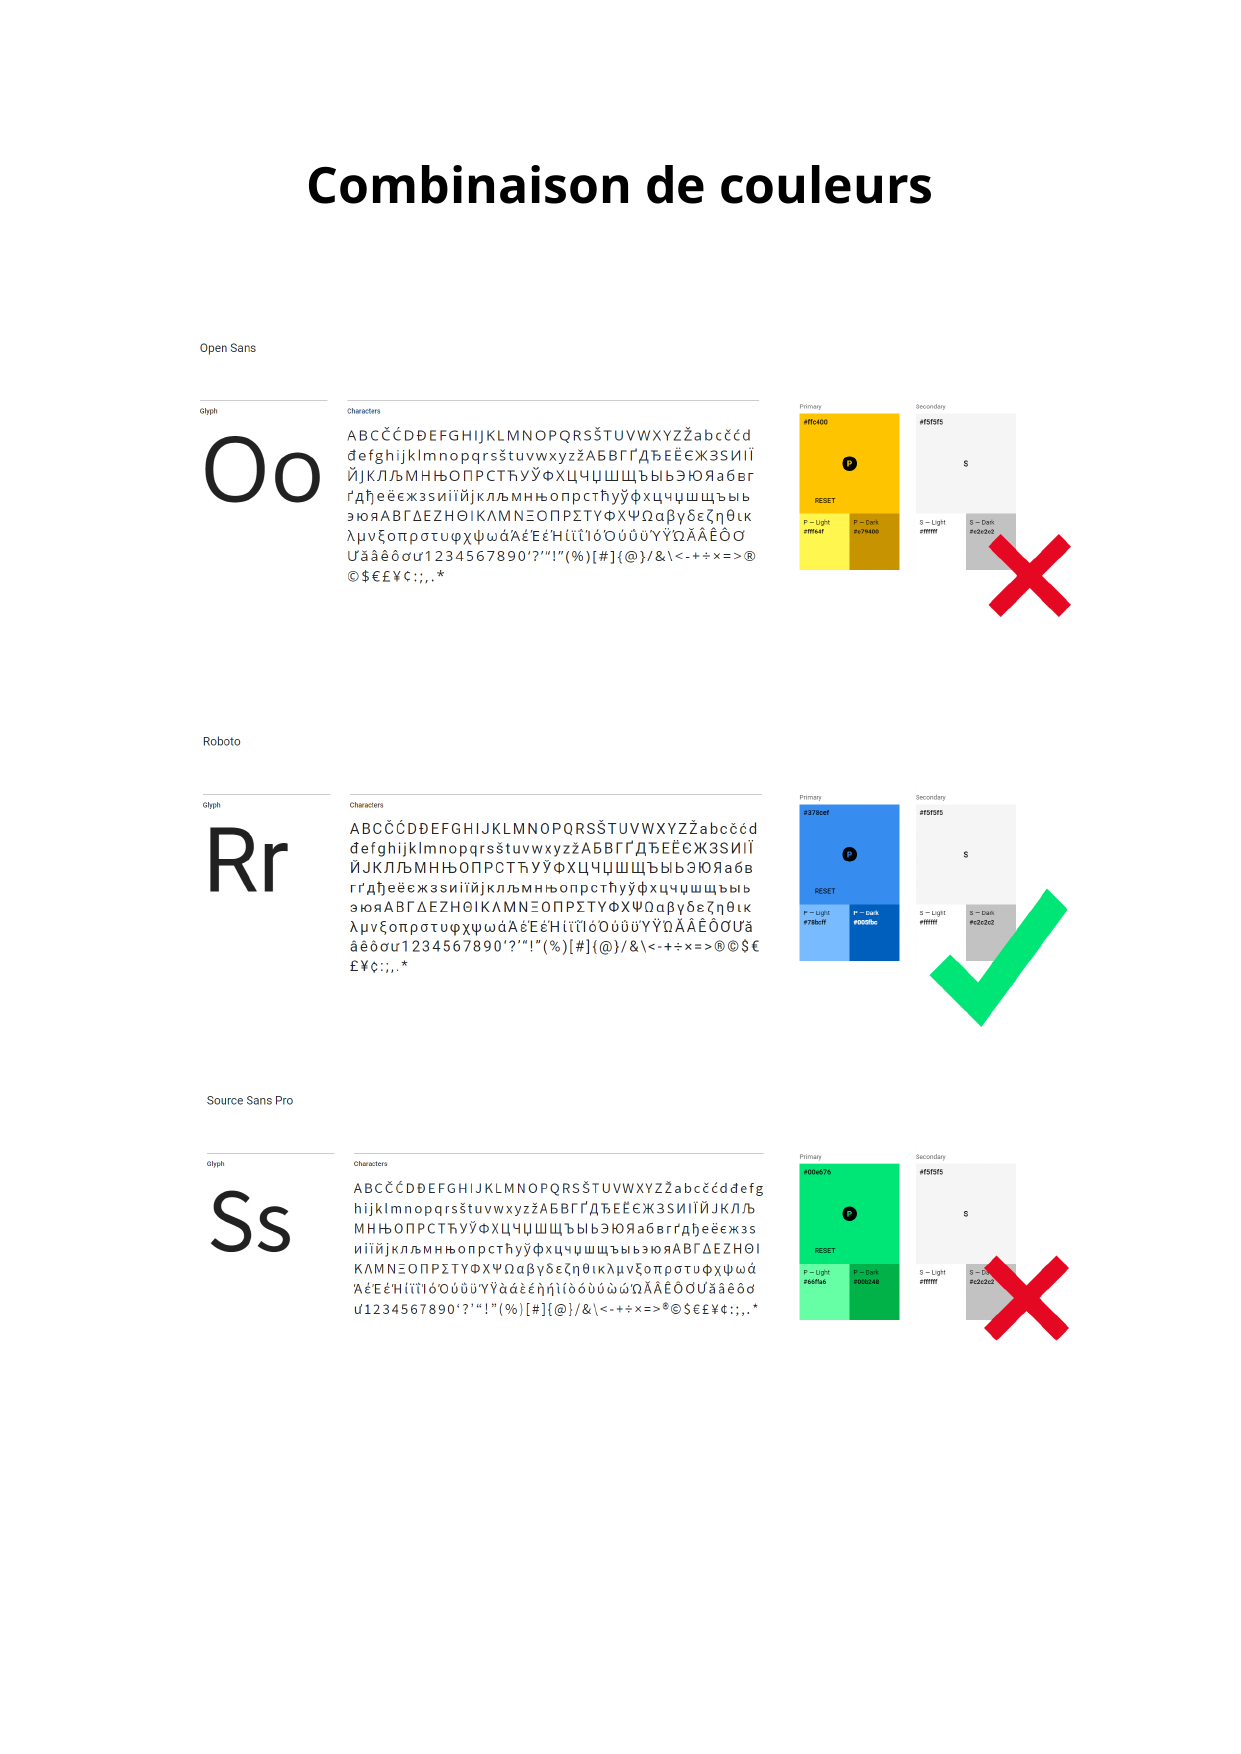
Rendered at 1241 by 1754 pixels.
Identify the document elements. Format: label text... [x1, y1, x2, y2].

text Combinaison de couleurs [150, 150, 1090, 218]
picture [150, 306, 1091, 1365]
